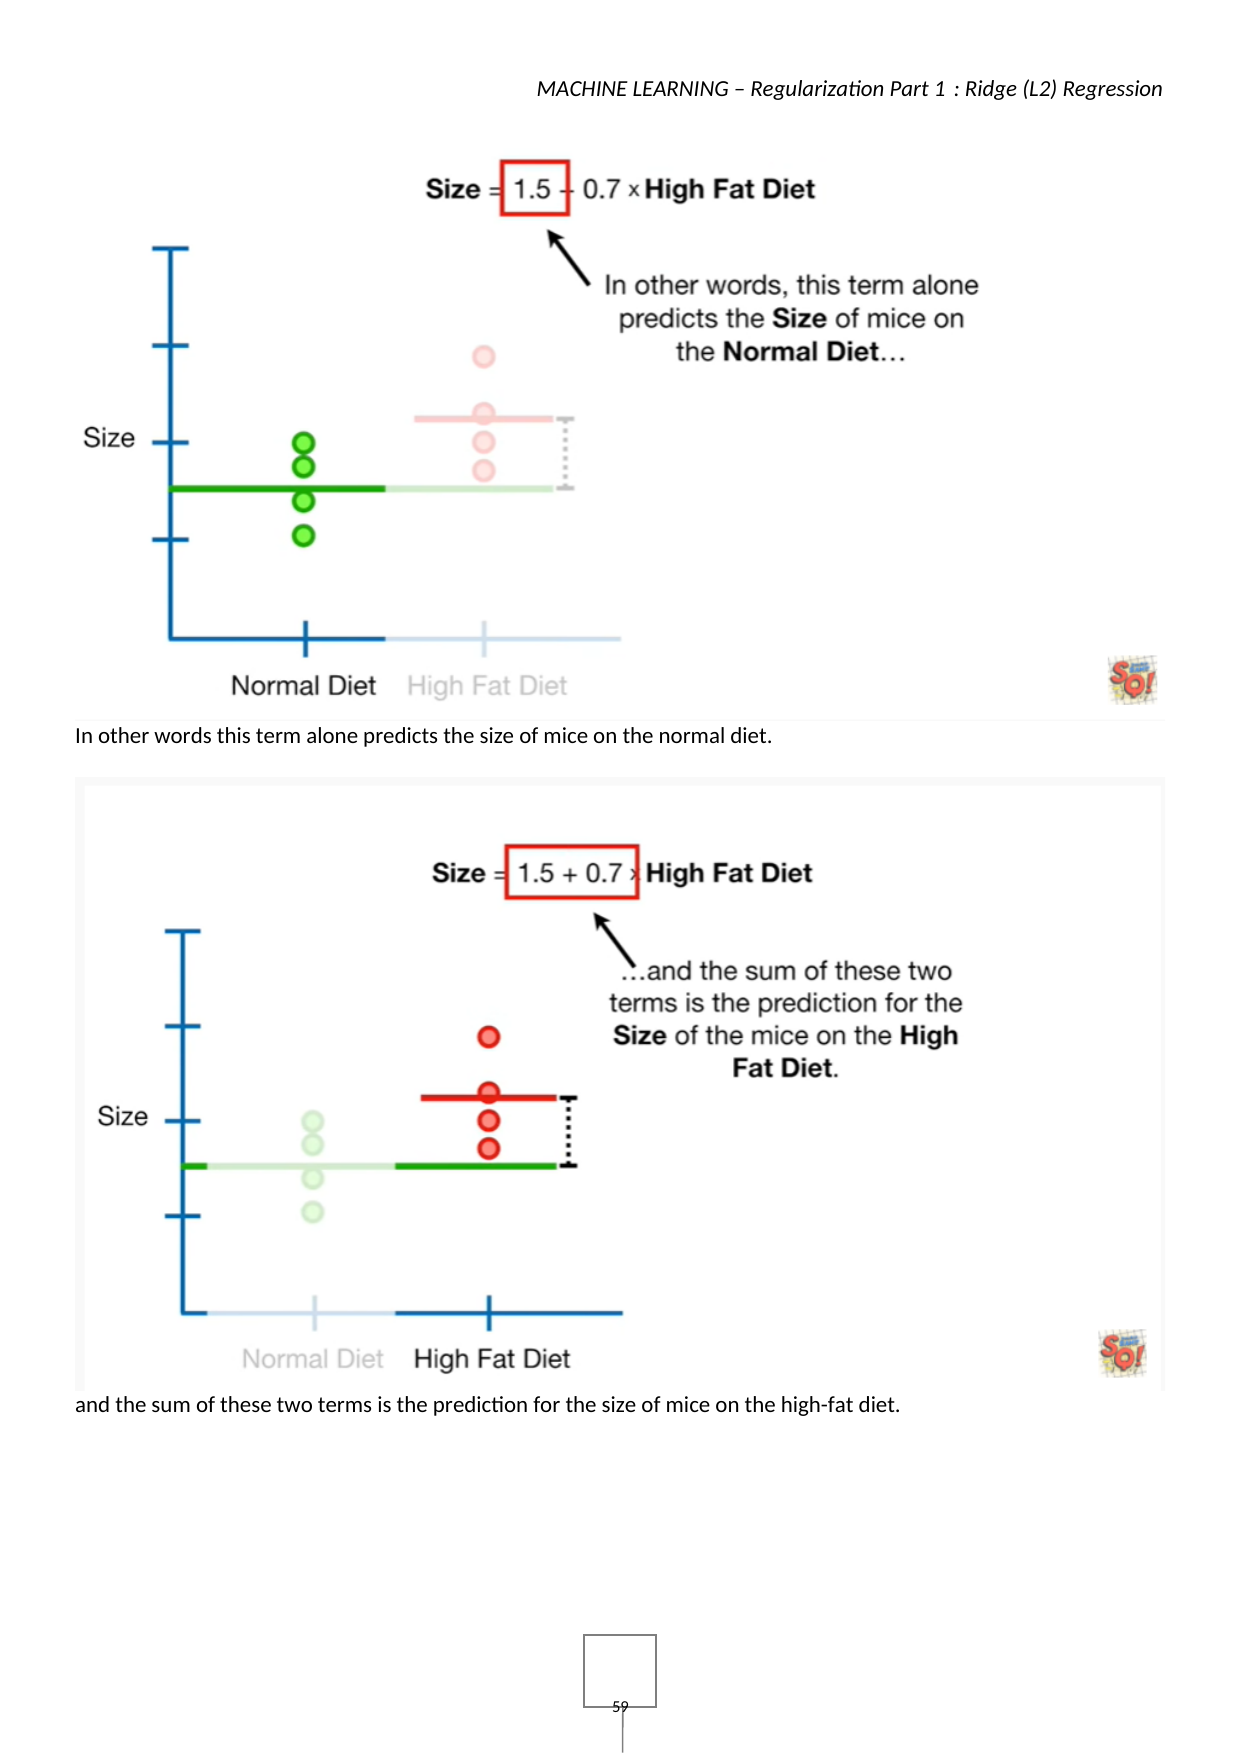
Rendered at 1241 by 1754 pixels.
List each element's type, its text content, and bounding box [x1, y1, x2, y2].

text In other words this term alone predicts the size of mice on the normal diet. [75, 721, 1165, 749]
picture [75, 101, 1166, 721]
picture [75, 777, 1166, 1391]
text and the sum of these two terms is the prediction for the size of mice on the high-fat diet. [75, 1391, 1165, 1418]
